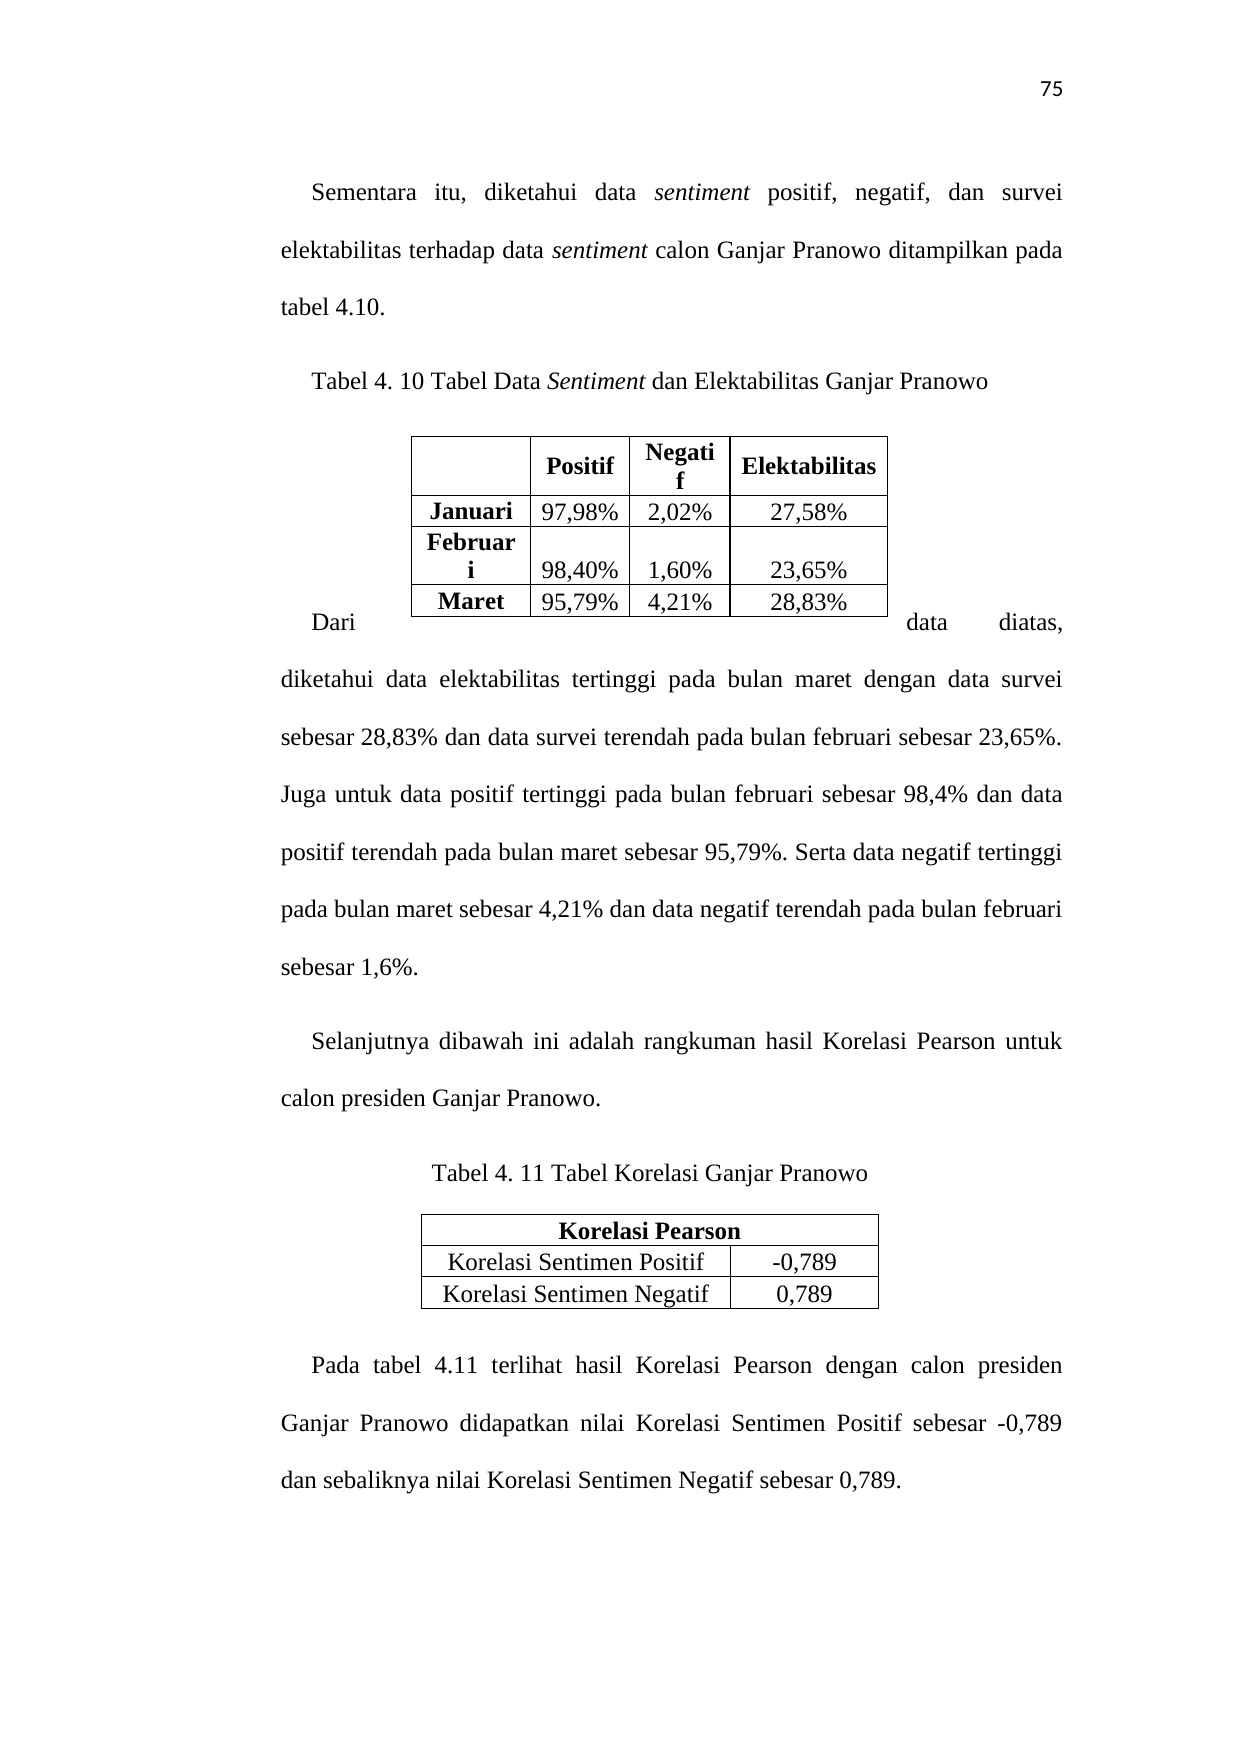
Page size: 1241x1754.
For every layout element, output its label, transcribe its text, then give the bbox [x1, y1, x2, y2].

table_header Korelasi Pearson [422, 1215, 878, 1245]
table_cell 4,21% [630, 585, 729, 616]
table_header Negatif [630, 437, 729, 494]
table_cell 98,40% [531, 527, 629, 584]
table_cell Korelasi Sentimen Negatif [422, 1277, 730, 1307]
table_cell Korelasi Sentimen Positif [422, 1246, 730, 1276]
table_cell 1,60% [630, 527, 729, 584]
table_header Positif [531, 437, 629, 494]
table_cell 27,58% [731, 496, 887, 526]
table_cell Maret [412, 585, 530, 616]
table_cell 23,65% [731, 527, 887, 584]
text Tabel 4. 11 Tabel Korelasi Ganjar Pranowo [236, 1158, 1063, 1186]
text Pada tabel 4.11 terlihat hasil Korelasi Pearson dengan calon presiden Ganjar Pranowo didapatkan nilai Korelasi Sentimen Positif sebesar -0,789 dan sebaliknya nilai Korelasi Sentimen Negatif sebesar 0,789. [281, 1350, 1063, 1494]
text Sementara itu, diketahui data sentiment positif, negatif, dan survei elektabilitas terhadap data sentiment calon Ganjar Pranowo ditampilkan pada tabel 4.10. [281, 177, 1063, 321]
table_cell Februari [412, 527, 530, 584]
table_cell 0,789 [731, 1277, 878, 1307]
table_cell 2,02% [630, 496, 729, 526]
text Selanjutnya dibawah ini adalah rangkuman hasil Korelasi Pearson untuk calon presiden Ganjar Pranowo. [281, 1026, 1063, 1112]
text Tabel 4. 10 Tabel Data Sentiment dan Elektabilitas Ganjar Pranowo [236, 366, 1063, 395]
table_cell 97,98% [531, 496, 629, 526]
table_cell Januari [412, 496, 530, 526]
table_cell 28,83% [731, 585, 887, 616]
text Dari data diatas, diketahui data elektabilitas tertinggi pada bulan maret dengan data survei sebesar 28,83% dan data survei terendah pada bulan februari sebesar 23,65%. Juga untuk data positif tertinggi pada bulan februari sebesar 98,4% dan data positif terendah pada bulan maret sebesar 95,79%. Serta data negatif tertinggi pada bulan maret sebesar 4,21% dan data negatif terendah pada bulan februari sebesar 1,6%. [281, 607, 1063, 981]
table_header Elektabilitas [731, 437, 887, 494]
table_cell 95,79% [531, 585, 629, 616]
table_header [412, 437, 530, 494]
table_cell -0,789 [731, 1246, 878, 1276]
